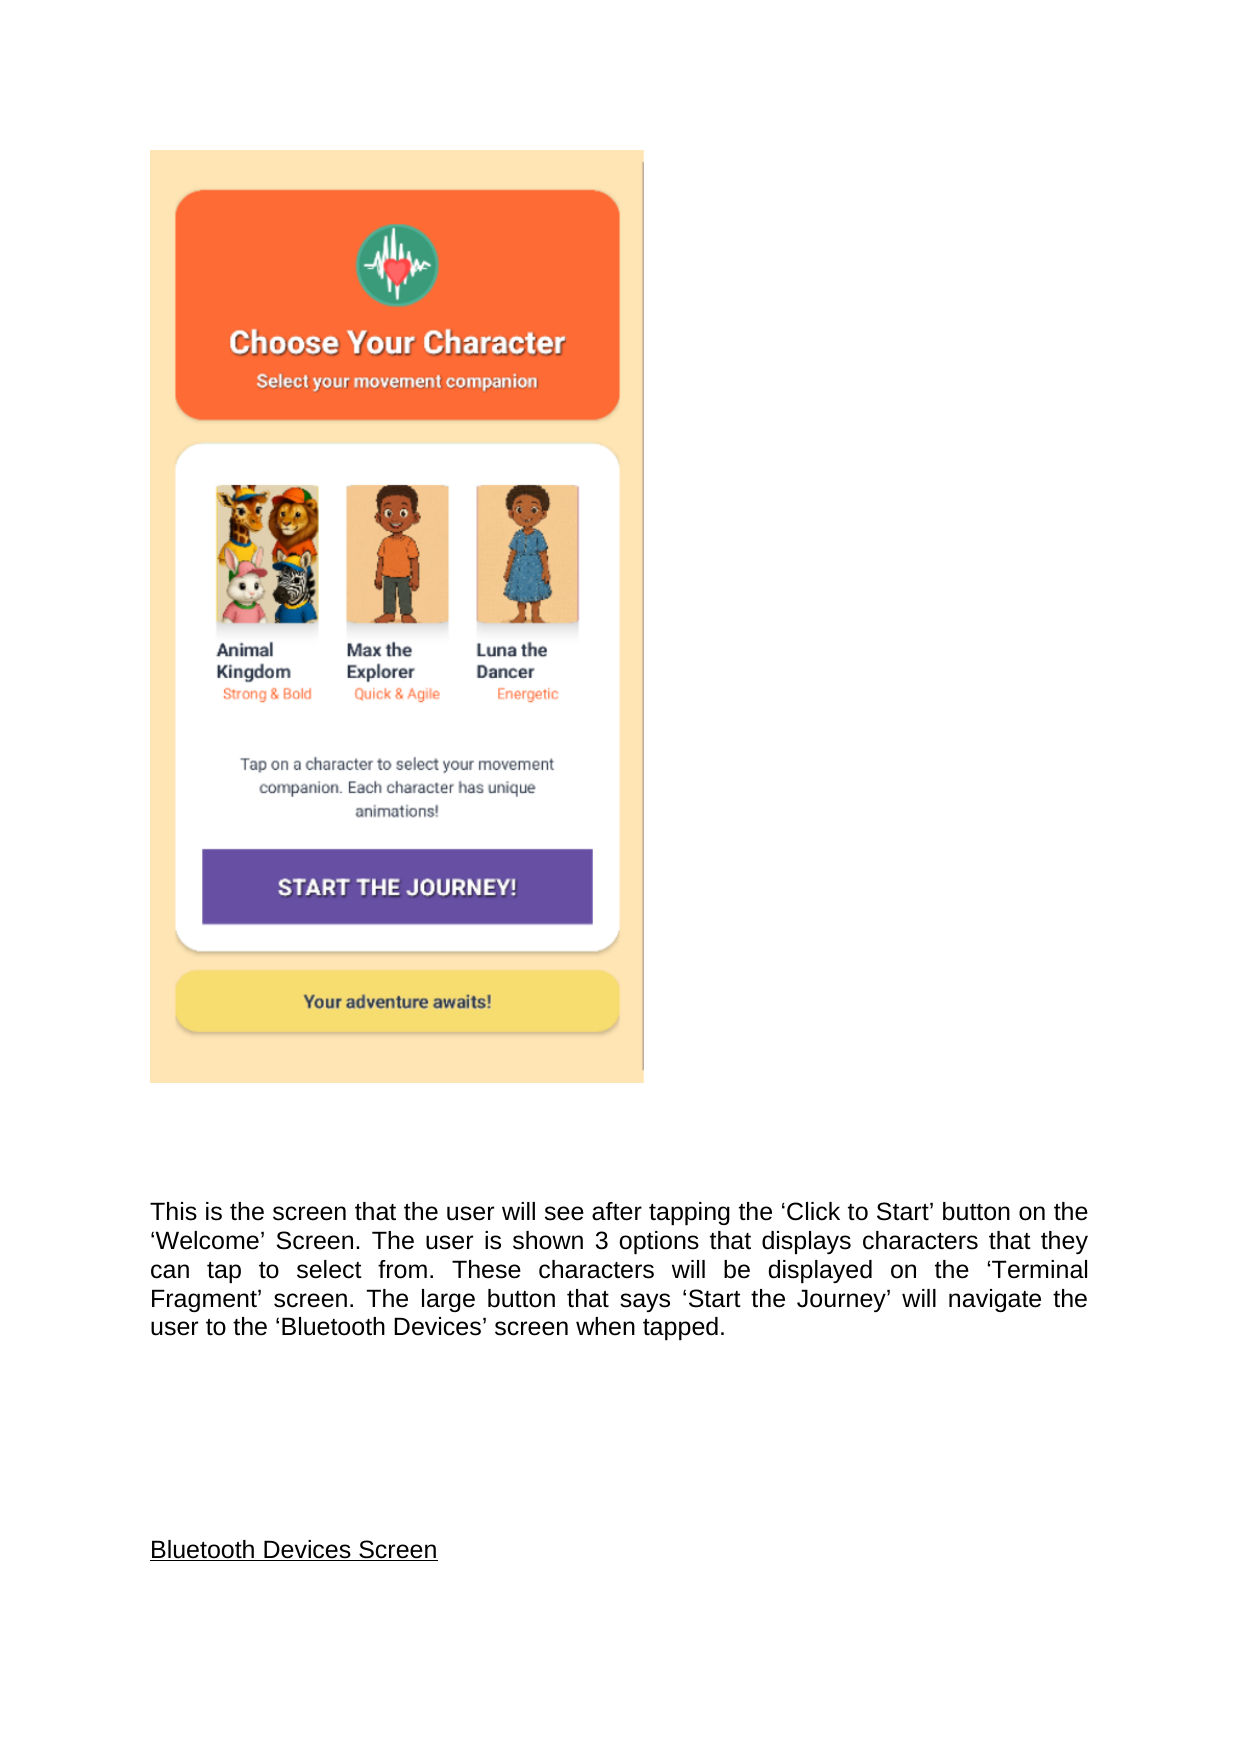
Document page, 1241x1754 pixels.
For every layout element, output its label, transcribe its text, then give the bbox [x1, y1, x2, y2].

text Bluetooth Devices Screen [150, 1535, 1090, 1564]
picture [150, 150, 644, 1083]
text This is the screen that the user will see after tapping the ‘Click to Start’ button on the ‘Welcome’ Screen. The user is shown 3 options that displays characters that they can tap to select from. These characters will be displayed on the ‘Terminal Fragment’ screen. The large button that says ‘Start the Journey’ will navigate the user to the ‘Bluetooth Devices’ screen when tapped. [150, 1197, 1090, 1341]
